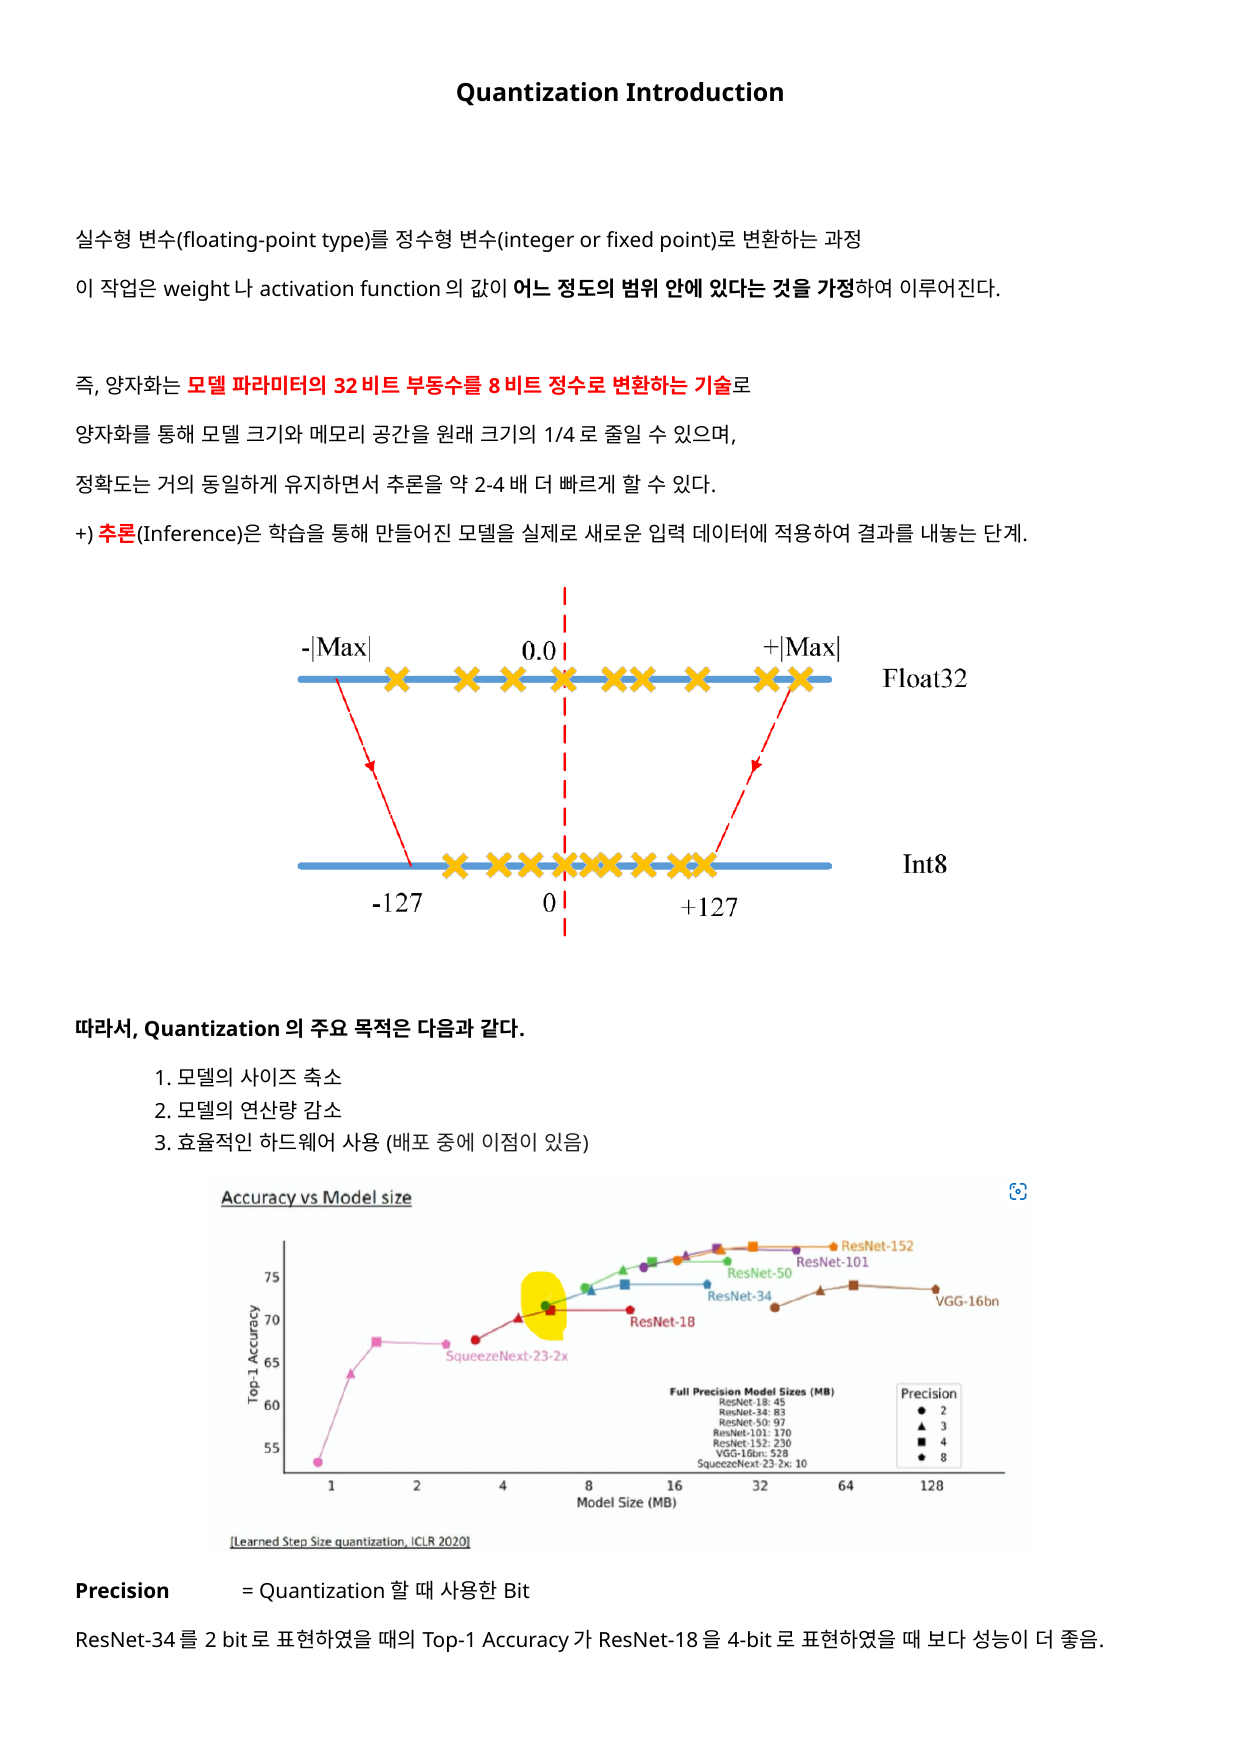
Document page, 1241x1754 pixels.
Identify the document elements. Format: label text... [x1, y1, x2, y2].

text 즉, 양자화는 모델 파라미터의 32비트 부동수를 8비트 정수로 변환하는 기술로 [75, 369, 1165, 399]
text 실수형 변수(floating-point type)를 정수형 변수(integer or fixed point)로 변환하는 과정 [75, 223, 1165, 253]
text 정확도는 거의 동일하게 유지하면서 추론을 약 2-4배 더 빠르게 할 수 있다. [75, 468, 1165, 498]
picture [236, 566, 1004, 946]
text 이 작업은 weight나 activation function의 값이 어느 정도의 범위 안에 있다는 것을 가정하여 이루어진다. [75, 272, 1165, 303]
text +) 추론(Inference)은 학습을 통해 만들어진 모델을 실제로 새로운 입력 데이터에 적용하여 결과를 내놓는 단계. [75, 517, 1165, 547]
text 양자화를 통해 모델 크기와 메모리 공간을 원래 크기의 1/4로 줄일 수 있으며, [75, 418, 1165, 449]
picture [206, 1176, 1034, 1556]
text Quantization Introduction [75, 75, 1165, 109]
text ResNet-34를 2 bit로 표현하였을 때의 Top-1 Accuracy가 ResNet-18을 4-bit로 표현하였을 때 보다 성능이 더 좋음. [75, 1623, 1165, 1654]
list 1. 모델의 사이즈 축소 2. 모델의 연산량 감소 3. 효율적인 하드웨어 사용 (배포 중에 이점이 있음) [154, 1061, 1165, 1157]
text Precision = Quantization할 때 사용한 Bit [75, 1574, 1165, 1604]
text 따라서, Quantization의 주요 목적은 다음과 같다. [75, 1012, 1165, 1042]
